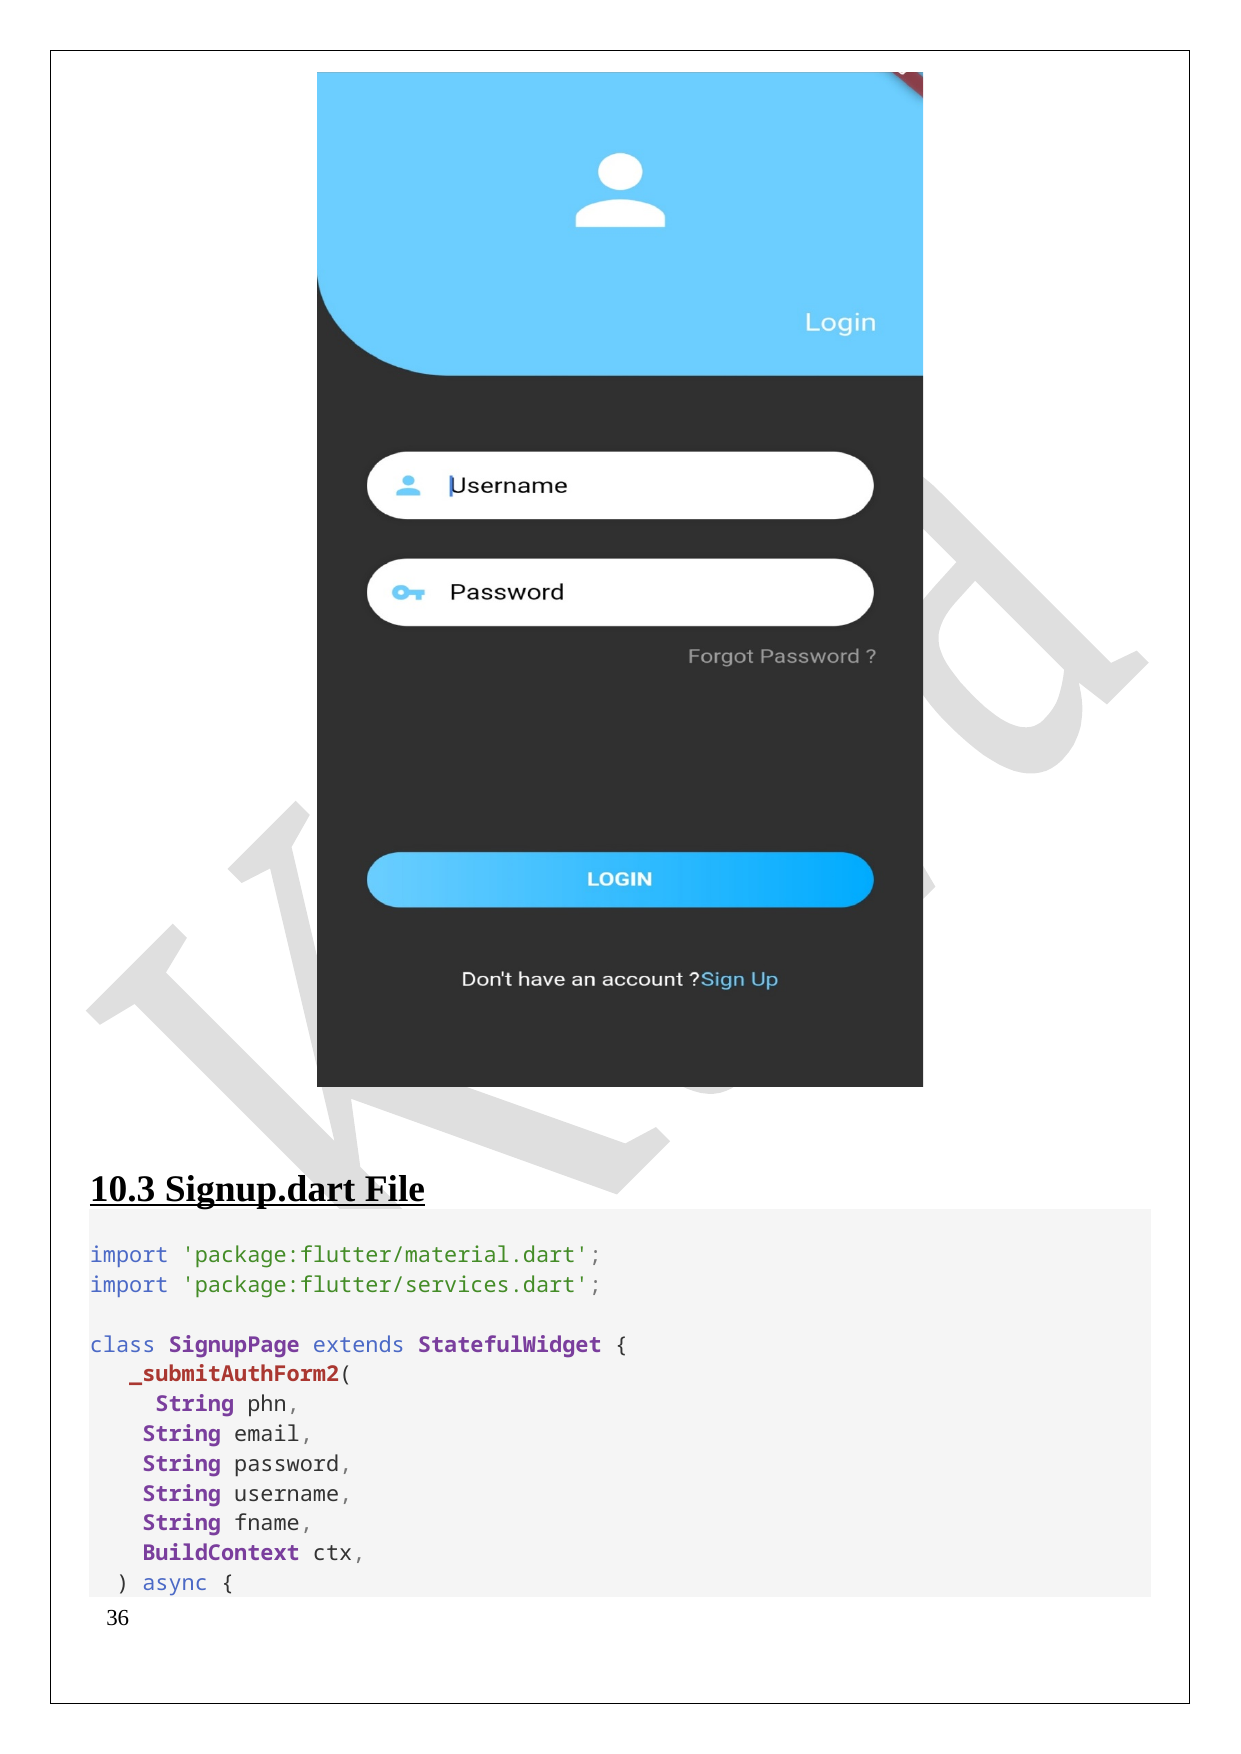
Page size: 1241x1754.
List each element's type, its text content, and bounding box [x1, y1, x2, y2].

text _submitAuthForm2( [89, 1358, 1151, 1388]
text String password, [89, 1448, 1151, 1478]
picture [317, 72, 924, 1087]
text String username, [89, 1478, 1151, 1507]
text String fname, [89, 1507, 1151, 1537]
text String email, [89, 1418, 1151, 1448]
text ) async { [89, 1567, 1151, 1597]
text 10.3 Signup.dart File [89, 1166, 1151, 1209]
text class SignupPage extends StatefulWidget { [89, 1329, 1151, 1358]
text String phn, [89, 1388, 1151, 1418]
text BuildContext ctx, [89, 1537, 1151, 1567]
text import 'package:flutter/services.dart'; [89, 1269, 1151, 1299]
text import 'package:flutter/material.dart'; [89, 1239, 1151, 1269]
